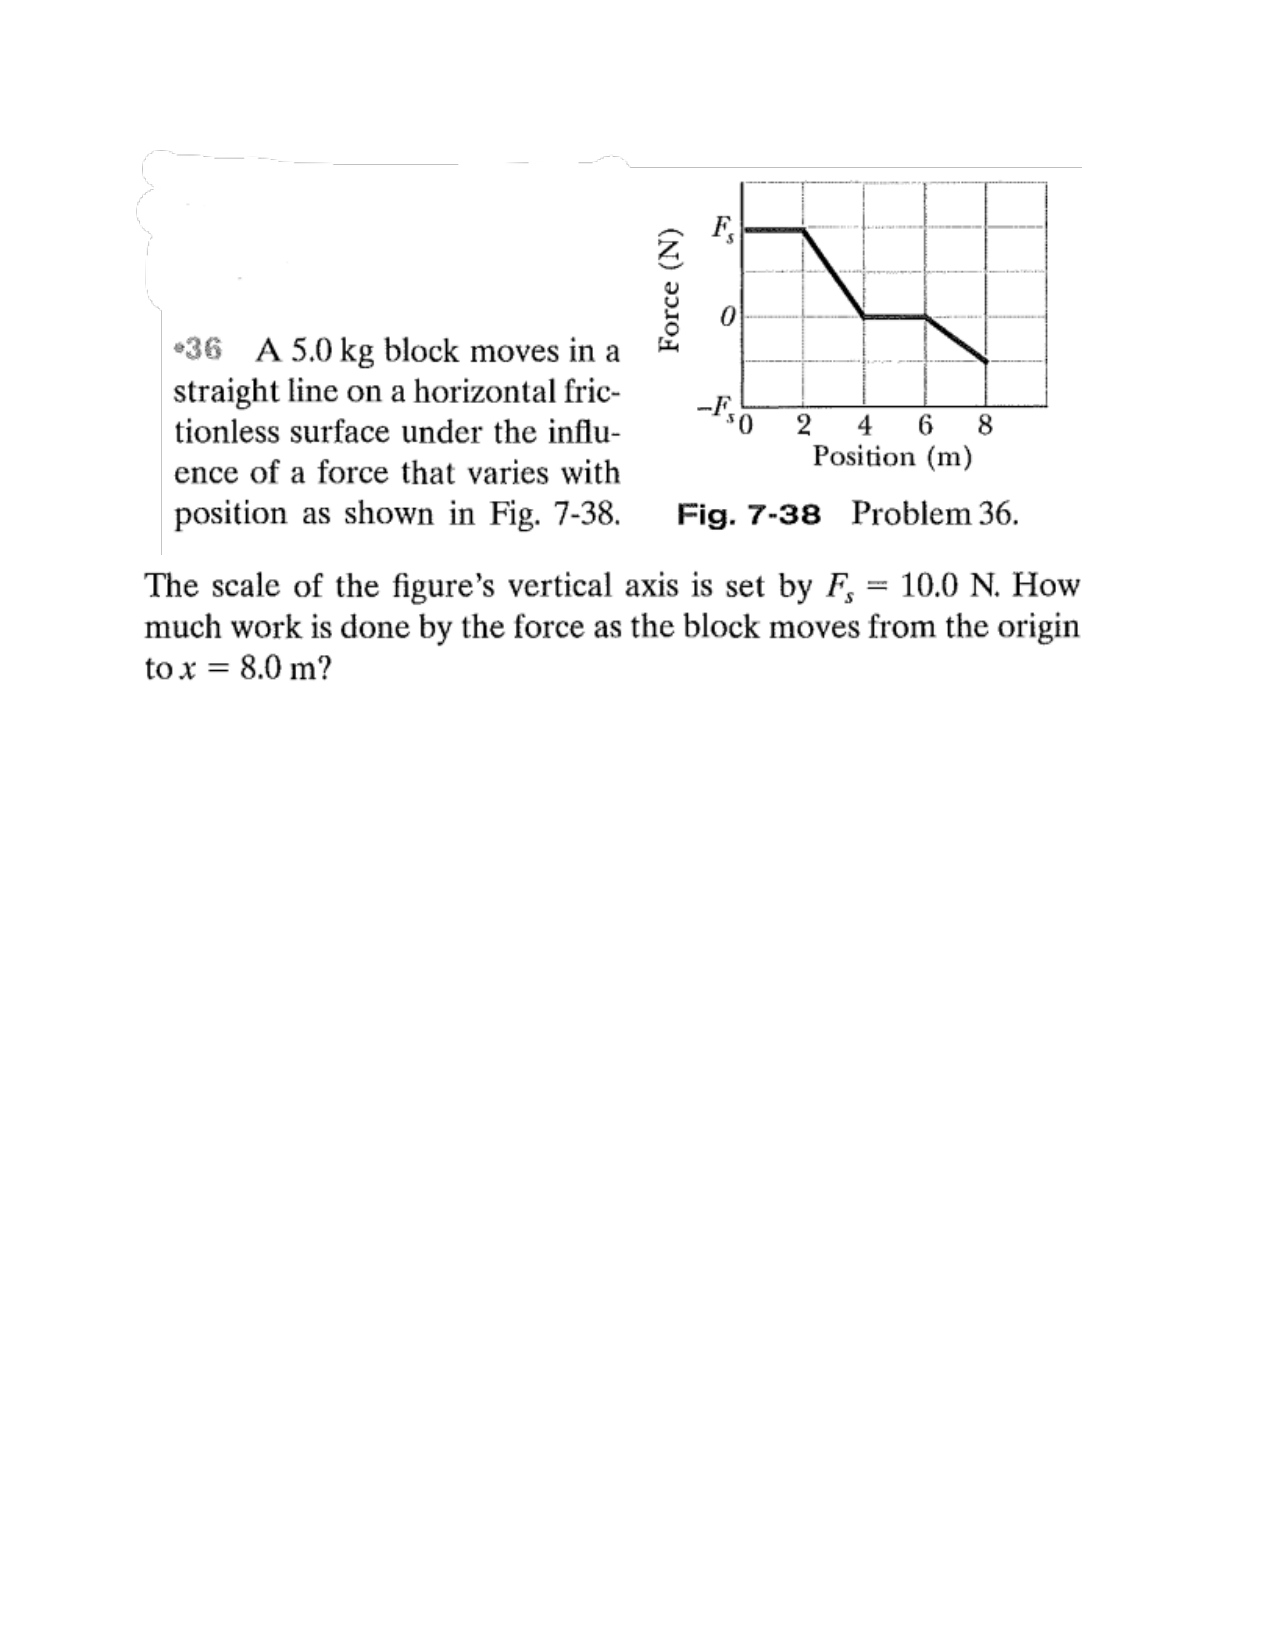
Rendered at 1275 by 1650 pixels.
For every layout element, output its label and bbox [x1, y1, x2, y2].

picture [135, 150, 1082, 555]
picture [135, 557, 1095, 689]
